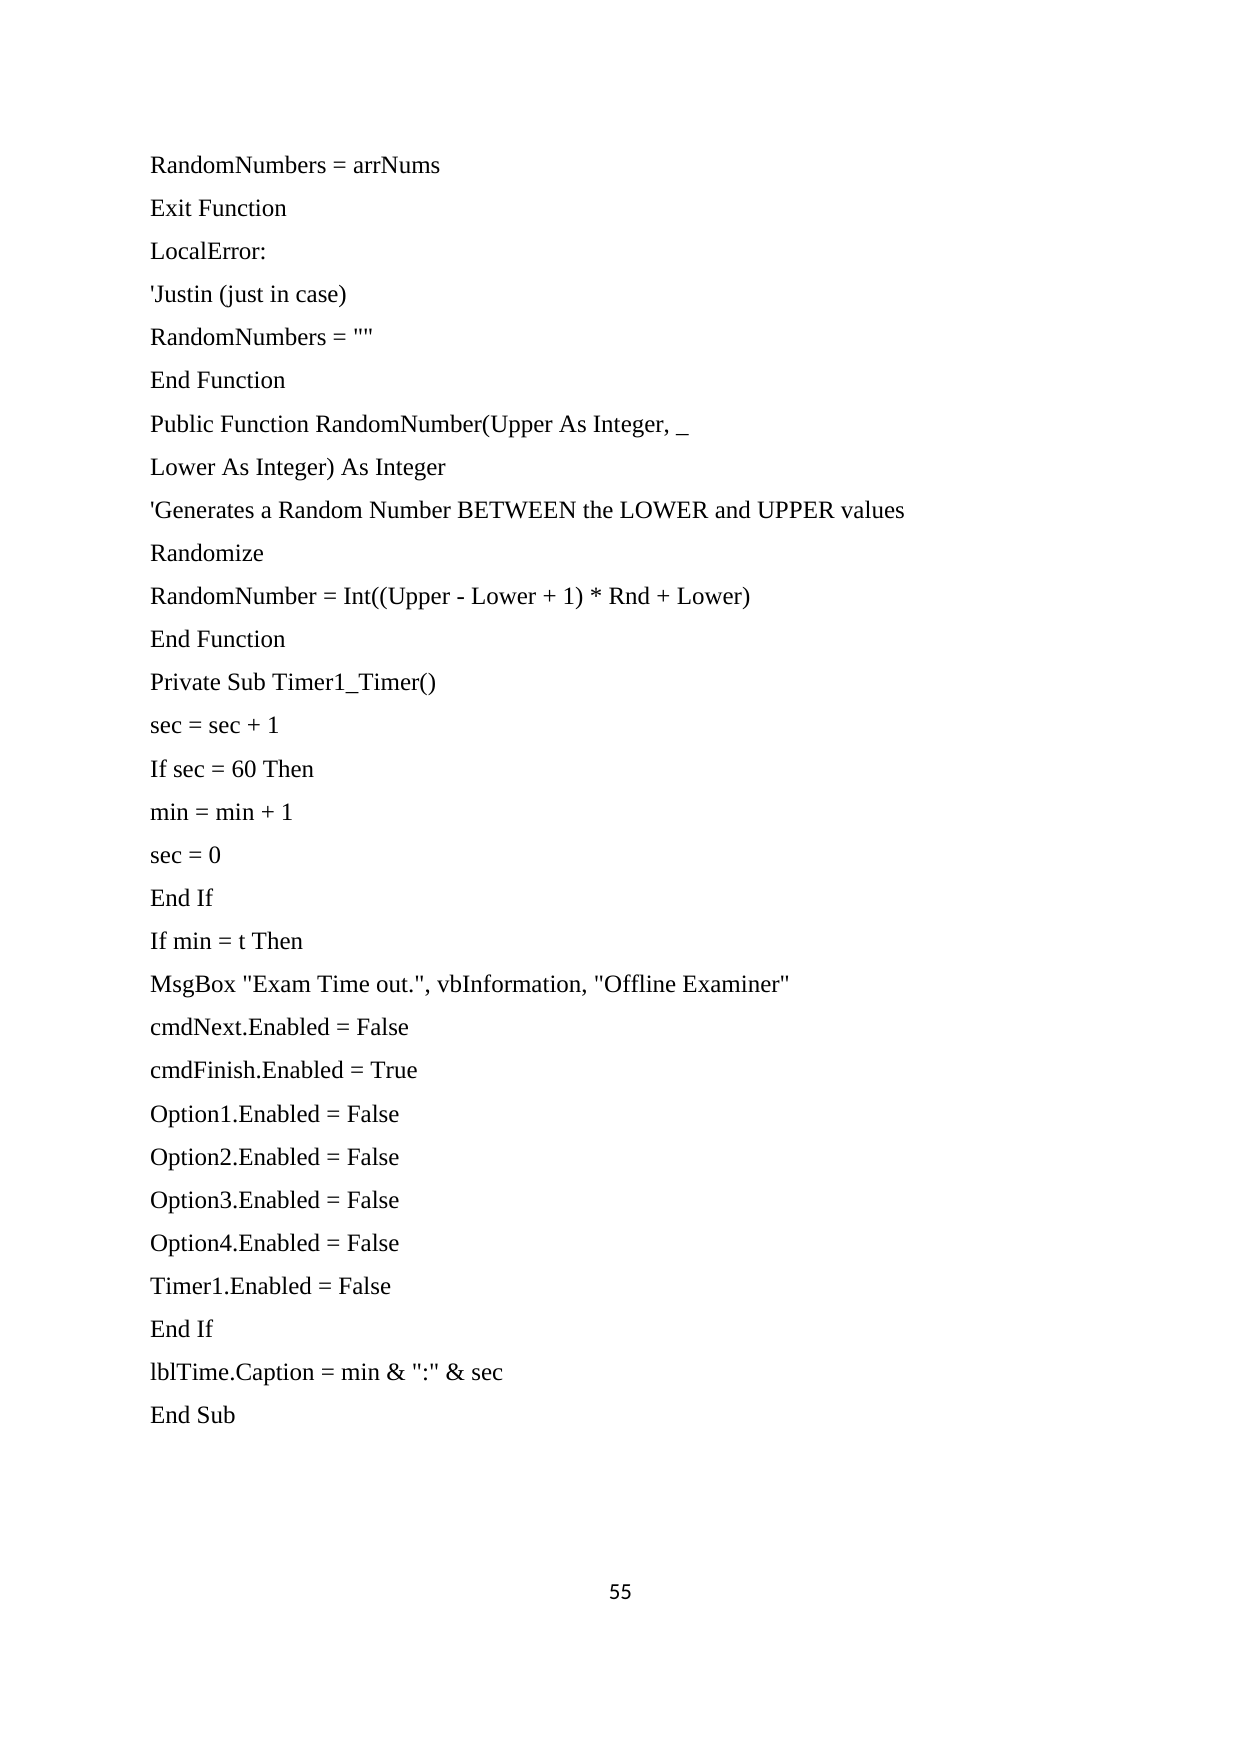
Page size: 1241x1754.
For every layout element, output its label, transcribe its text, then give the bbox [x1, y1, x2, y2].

text cmdNext.Enabled = False [150, 1012, 1090, 1041]
text cmdFinish.Enabled = True [150, 1056, 1090, 1084]
text If min = t Then [150, 926, 1090, 955]
text RandomNumber = Int((Upper - Lower + 1) * Rnd + Lower) [150, 581, 1090, 610]
text Timer1.Enabled = False [150, 1271, 1090, 1300]
text RandomNumbers = arrNums [150, 150, 1090, 179]
text min = min + 1 [150, 797, 1090, 826]
text Randomize [150, 538, 1090, 567]
text Exit Function [150, 193, 1090, 222]
text Public Function RandomNumber(Upper As Integer, _ [150, 409, 1090, 437]
text sec = 0 [150, 840, 1090, 869]
text lblTime.Caption = min & ":" & sec [150, 1357, 1090, 1386]
text sec = sec + 1 [150, 711, 1090, 739]
text 'Justin (just in case) [150, 279, 1090, 308]
text RandomNumbers = "" [150, 322, 1090, 351]
text Option1.Enabled = False [150, 1099, 1090, 1127]
text If sec = 60 Then [150, 754, 1090, 782]
text End Sub [150, 1401, 1090, 1429]
text MsgBox "Exam Time out.", vbInformation, "Offline Examiner" [150, 969, 1090, 998]
text Option2.Enabled = False [150, 1142, 1090, 1171]
text Option3.Enabled = False [150, 1185, 1090, 1214]
text End If [150, 1314, 1090, 1343]
text Private Sub Timer1_Timer() [150, 667, 1090, 696]
text End Function [150, 366, 1090, 394]
text LocalError: [150, 236, 1090, 265]
text 'Generates a Random Number BETWEEN the LOWER and UPPER values [150, 495, 1090, 524]
text Lower As Integer) As Integer [150, 452, 1090, 481]
text End If [150, 883, 1090, 912]
text End Function [150, 624, 1090, 653]
text Option4.Enabled = False [150, 1228, 1090, 1257]
